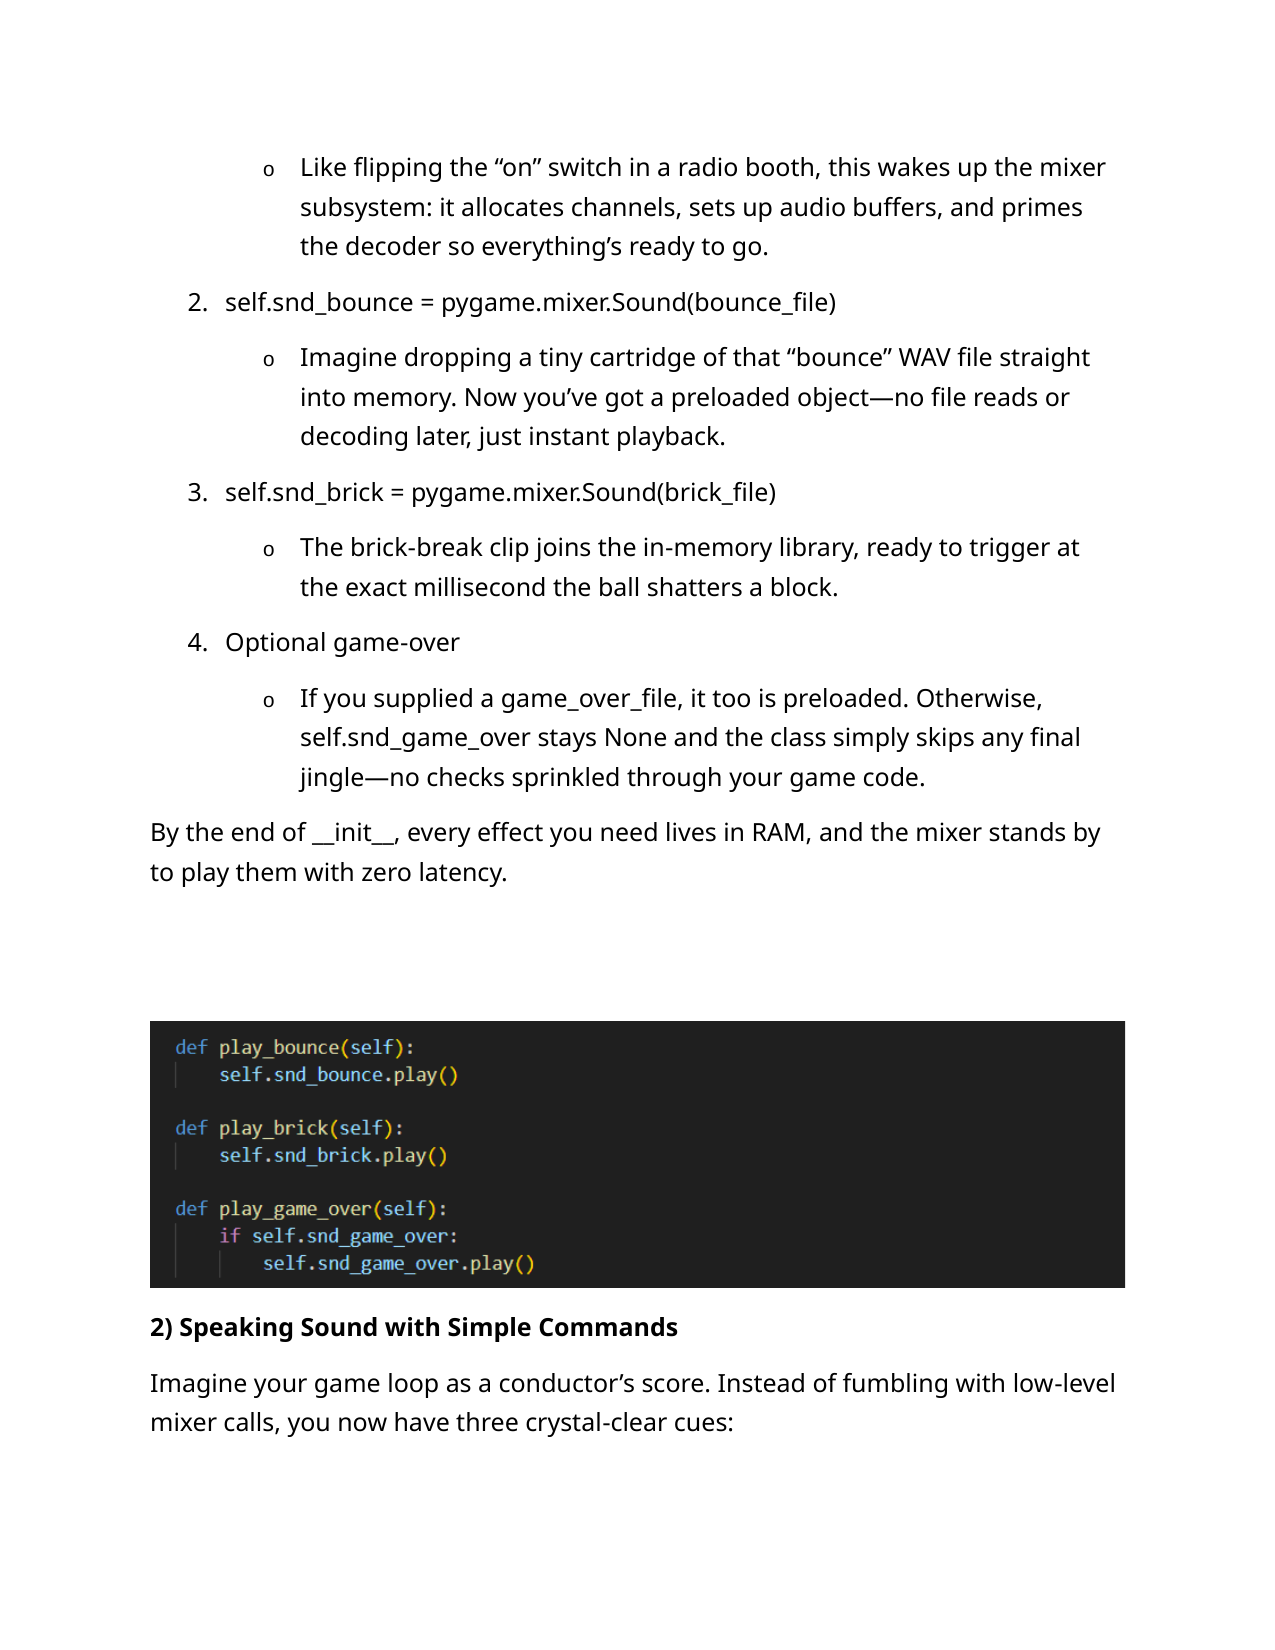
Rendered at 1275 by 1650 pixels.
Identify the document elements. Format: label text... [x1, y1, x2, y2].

list The brick‐break clip joins the in‐memory library, ready to trigger at the exact millisecond the ball shatters a block. [262, 530, 1125, 603]
list Optional game‐over [187, 625, 1125, 659]
list Imagine dropping a tiny cartridge of that “bounce” WAV file straight into memory. Now you’ve got a preloaded object—no file reads or decoding later, just instant playback. [262, 340, 1125, 452]
list If you supplied a game_over_file, it too is preloaded. Otherwise, self.snd_game_over stays None and the class simply skips any final jingle—no checks sprinkled through your game code. [262, 681, 1125, 793]
list Like flipping the “on” switch in a radio booth, this wakes up the mixer subsystem: it allocates channels, sets up audio buffers, and primes the decoder so everything’s ready to go. [262, 150, 1125, 262]
text By the end of __init__, every effect you need lives in RAM, and the mixer stands by to play them with zero latency. [150, 815, 1125, 888]
list self.snd_brick = pygame.mixer.Sound(brick_file) [187, 474, 1125, 508]
text 2) Speaking Sound with Simple Commands [150, 1309, 1125, 1344]
text Imagine your game loop as a conductor’s score. Instead of fumbling with low‐level mixer calls, you now have three crystal‐clear cues: [150, 1365, 1125, 1439]
list self.snd_bounce = pygame.mixer.Sound(bounce_file) [187, 284, 1125, 318]
picture [150, 1021, 1125, 1288]
